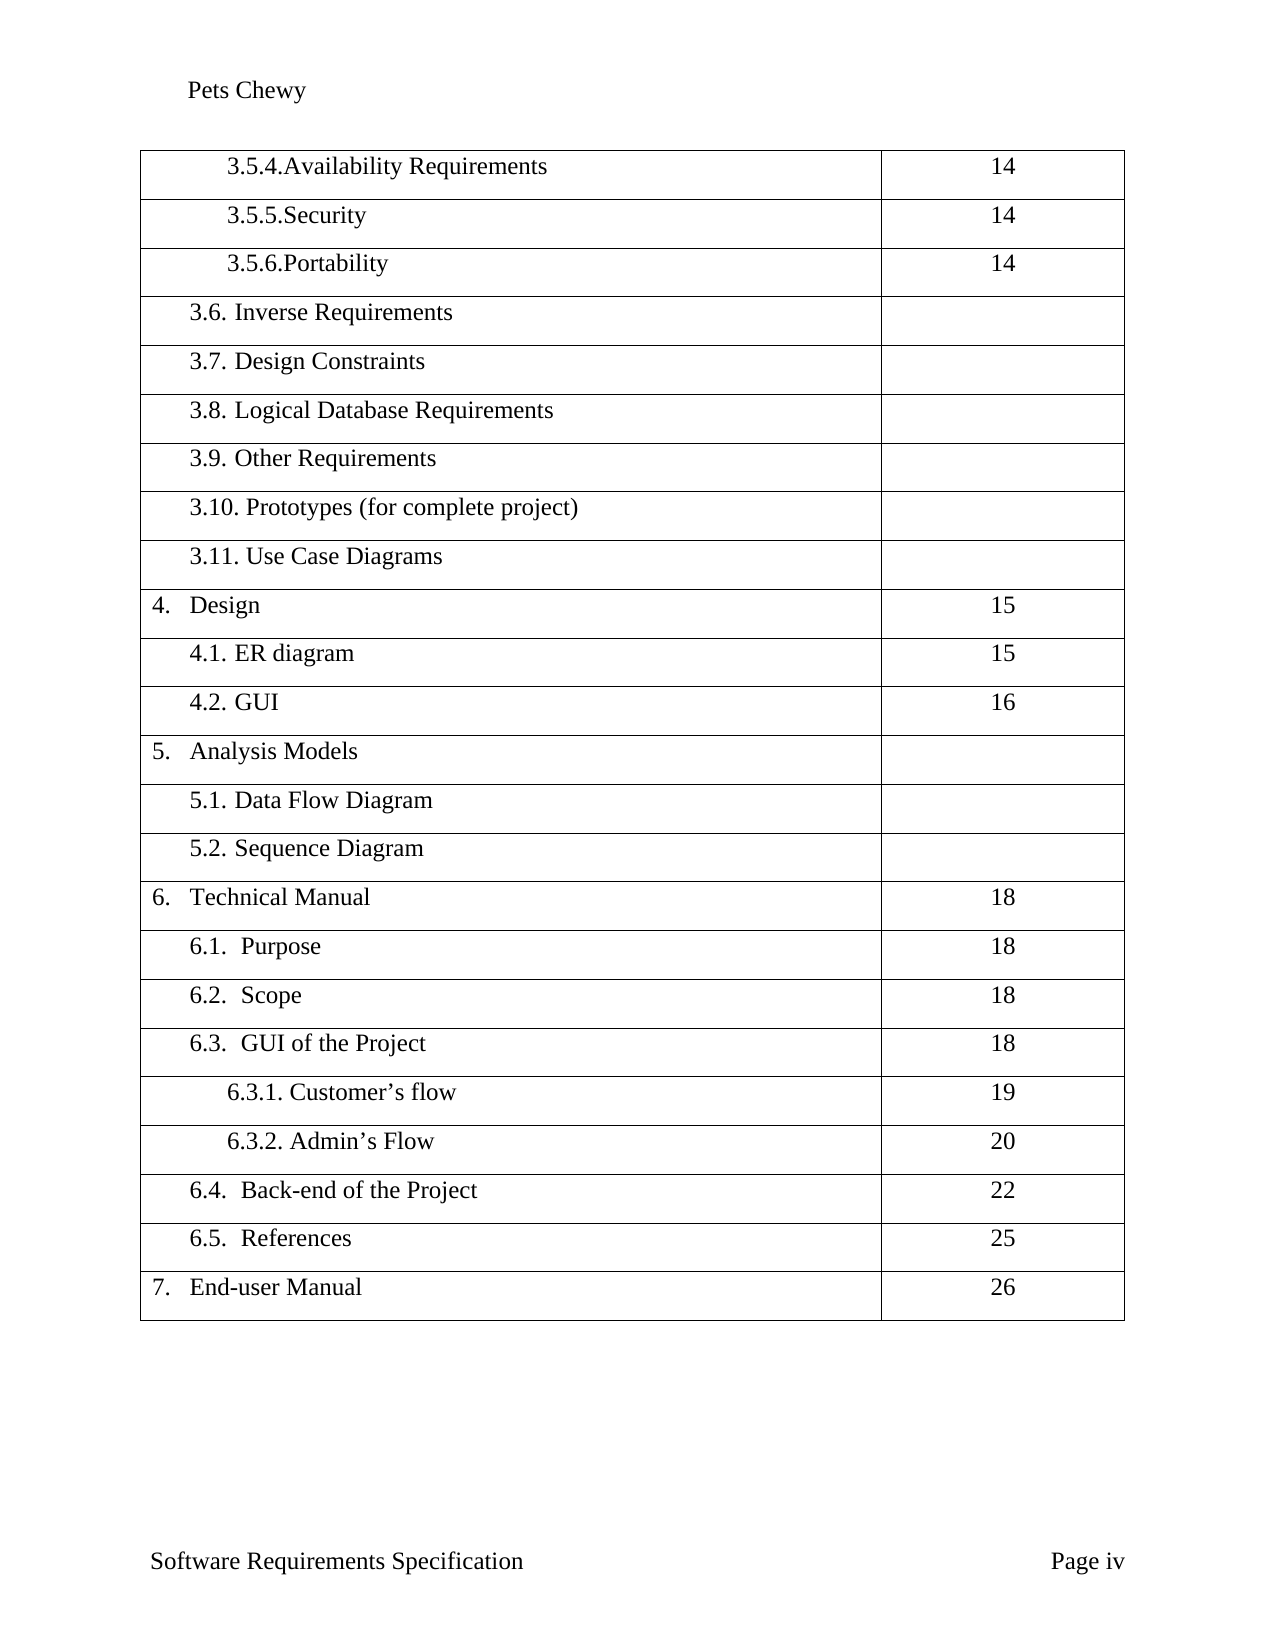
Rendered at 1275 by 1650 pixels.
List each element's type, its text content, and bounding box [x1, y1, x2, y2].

table_cell Scope [141, 980, 881, 1027]
table_cell 18 [882, 980, 1124, 1027]
table_cell 14 [882, 151, 1124, 199]
table_cell Design Constraints [141, 346, 881, 394]
table_cell 22 [882, 1175, 1124, 1222]
table_cell [882, 395, 1124, 442]
table_cell 3.11. Use Case Diagrams [141, 541, 881, 589]
table_cell Analysis Models [141, 736, 881, 784]
table_cell [882, 541, 1124, 589]
table_cell Data Flow Diagram [141, 785, 881, 832]
table_cell 3.10. Prototypes (for complete project) [141, 492, 881, 540]
table_cell 19 [882, 1077, 1124, 1125]
table_cell Technical Manual [141, 882, 881, 930]
table_cell 26 [882, 1272, 1124, 1320]
table_cell [882, 492, 1124, 540]
table_cell Purpose [141, 931, 881, 979]
table_cell Customer’s flow [141, 1077, 881, 1125]
table_cell Design [141, 590, 881, 637]
table_cell 18 [882, 931, 1124, 979]
table_cell References [141, 1224, 881, 1271]
table_cell 15 [882, 590, 1124, 637]
table_cell Portability [141, 249, 881, 296]
table_cell 25 [882, 1224, 1124, 1271]
table_cell Sequence Diagram [141, 834, 881, 881]
table_cell Security [141, 200, 881, 247]
table_cell Back-end of the Project [141, 1175, 881, 1222]
table_cell 18 [882, 882, 1124, 930]
table_cell 14 [882, 249, 1124, 296]
table_cell 15 [882, 639, 1124, 686]
table_cell GUI of the Project [141, 1029, 881, 1076]
table_cell [882, 736, 1124, 784]
table_cell [882, 834, 1124, 881]
table_cell ER diagram [141, 639, 881, 686]
table_cell Availability Requirements [141, 151, 881, 199]
table_cell 14 [882, 200, 1124, 247]
table_cell GUI [141, 687, 881, 735]
table_cell Other Requirements [141, 444, 881, 491]
table_cell [882, 785, 1124, 832]
table_cell 20 [882, 1126, 1124, 1174]
table_cell Admin’s Flow [141, 1126, 881, 1174]
table_cell 18 [882, 1029, 1124, 1076]
table_cell 16 [882, 687, 1124, 735]
table_cell [882, 297, 1124, 345]
table_cell Inverse Requirements [141, 297, 881, 345]
table_cell [882, 444, 1124, 491]
table_cell [882, 346, 1124, 394]
table_cell Logical Database Requirements [141, 395, 881, 442]
table_cell End-user Manual [141, 1272, 881, 1320]
